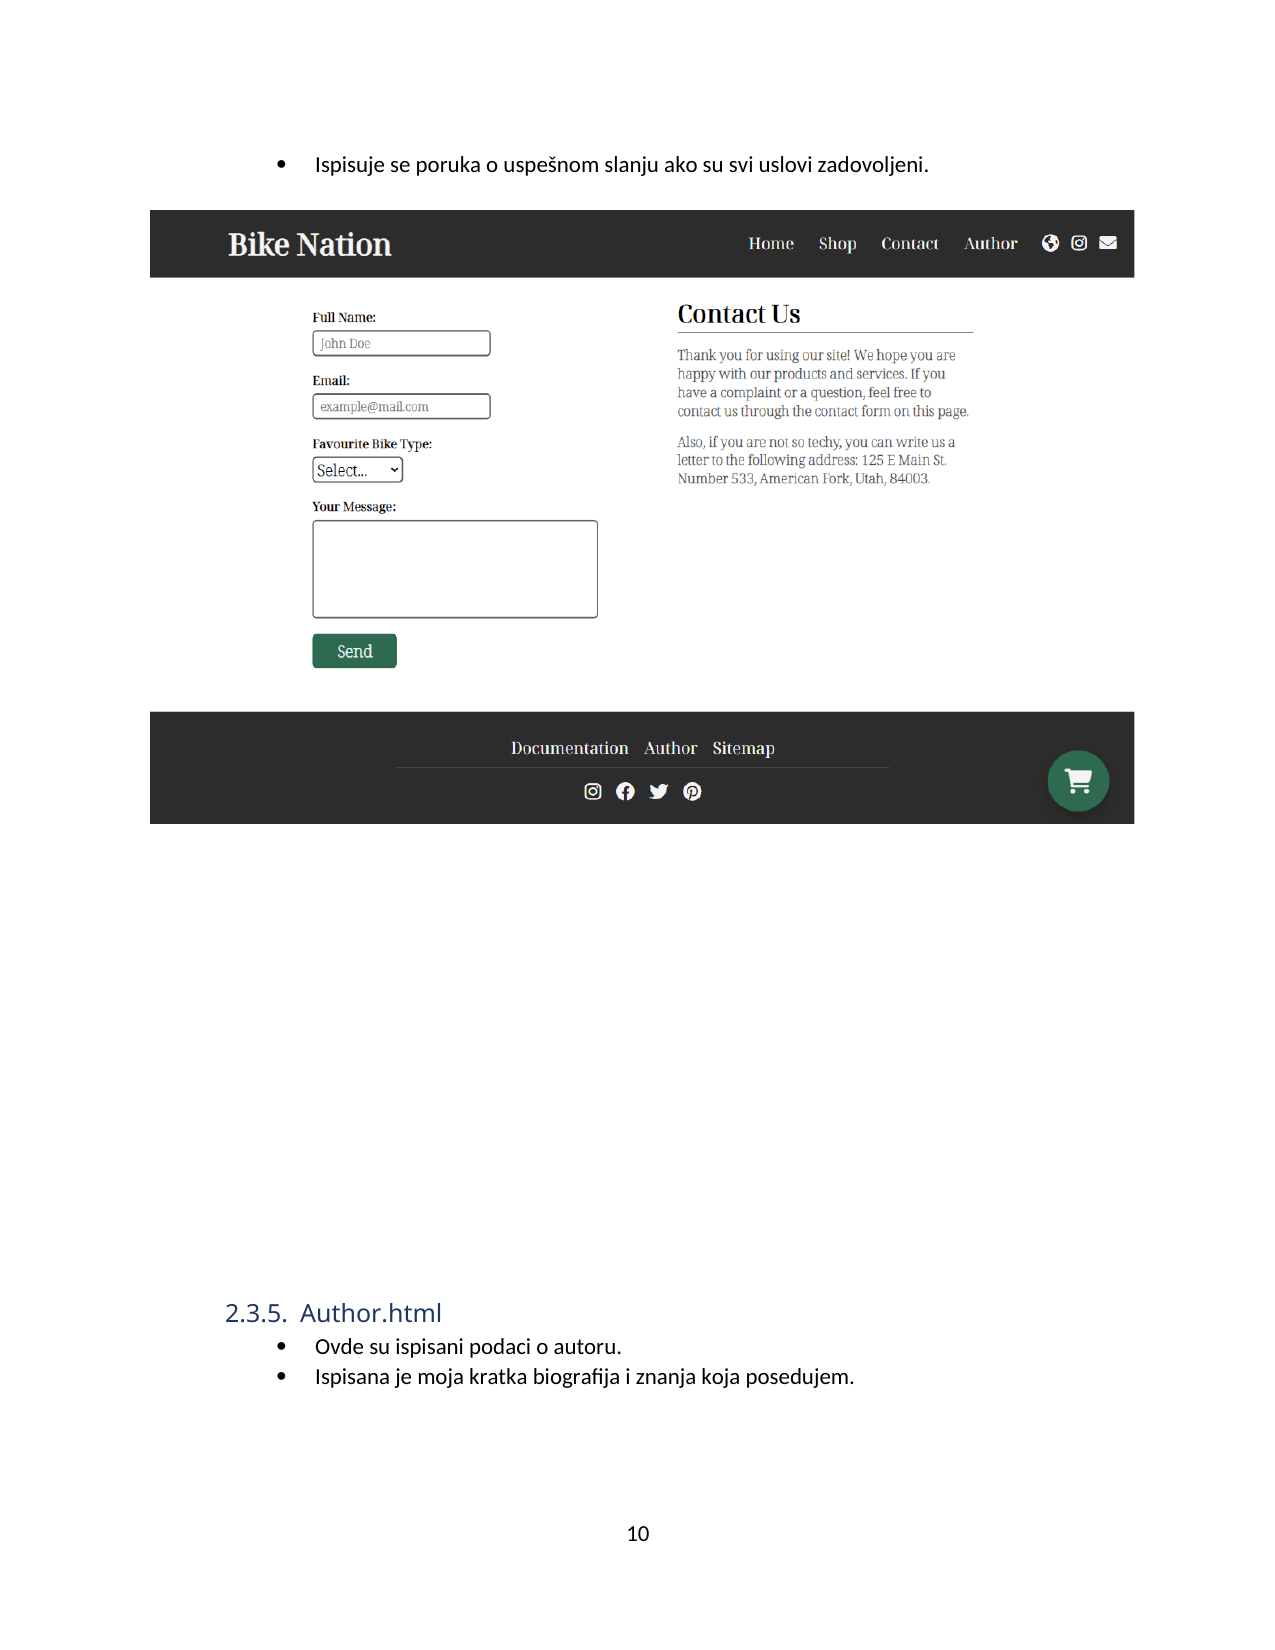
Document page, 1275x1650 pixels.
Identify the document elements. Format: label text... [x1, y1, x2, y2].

subtitle Author.html [225, 1295, 1125, 1329]
list Ispisuje se poruka o uspešnom slanju ako su svi uslovi zadovoljeni. [277, 150, 1125, 178]
picture [150, 210, 1135, 824]
list Ovde su ispisani podaci o autoru. [277, 1332, 1125, 1360]
list Ispisana je moja kratka biografija i znanja koja posedujem. [277, 1362, 1125, 1390]
